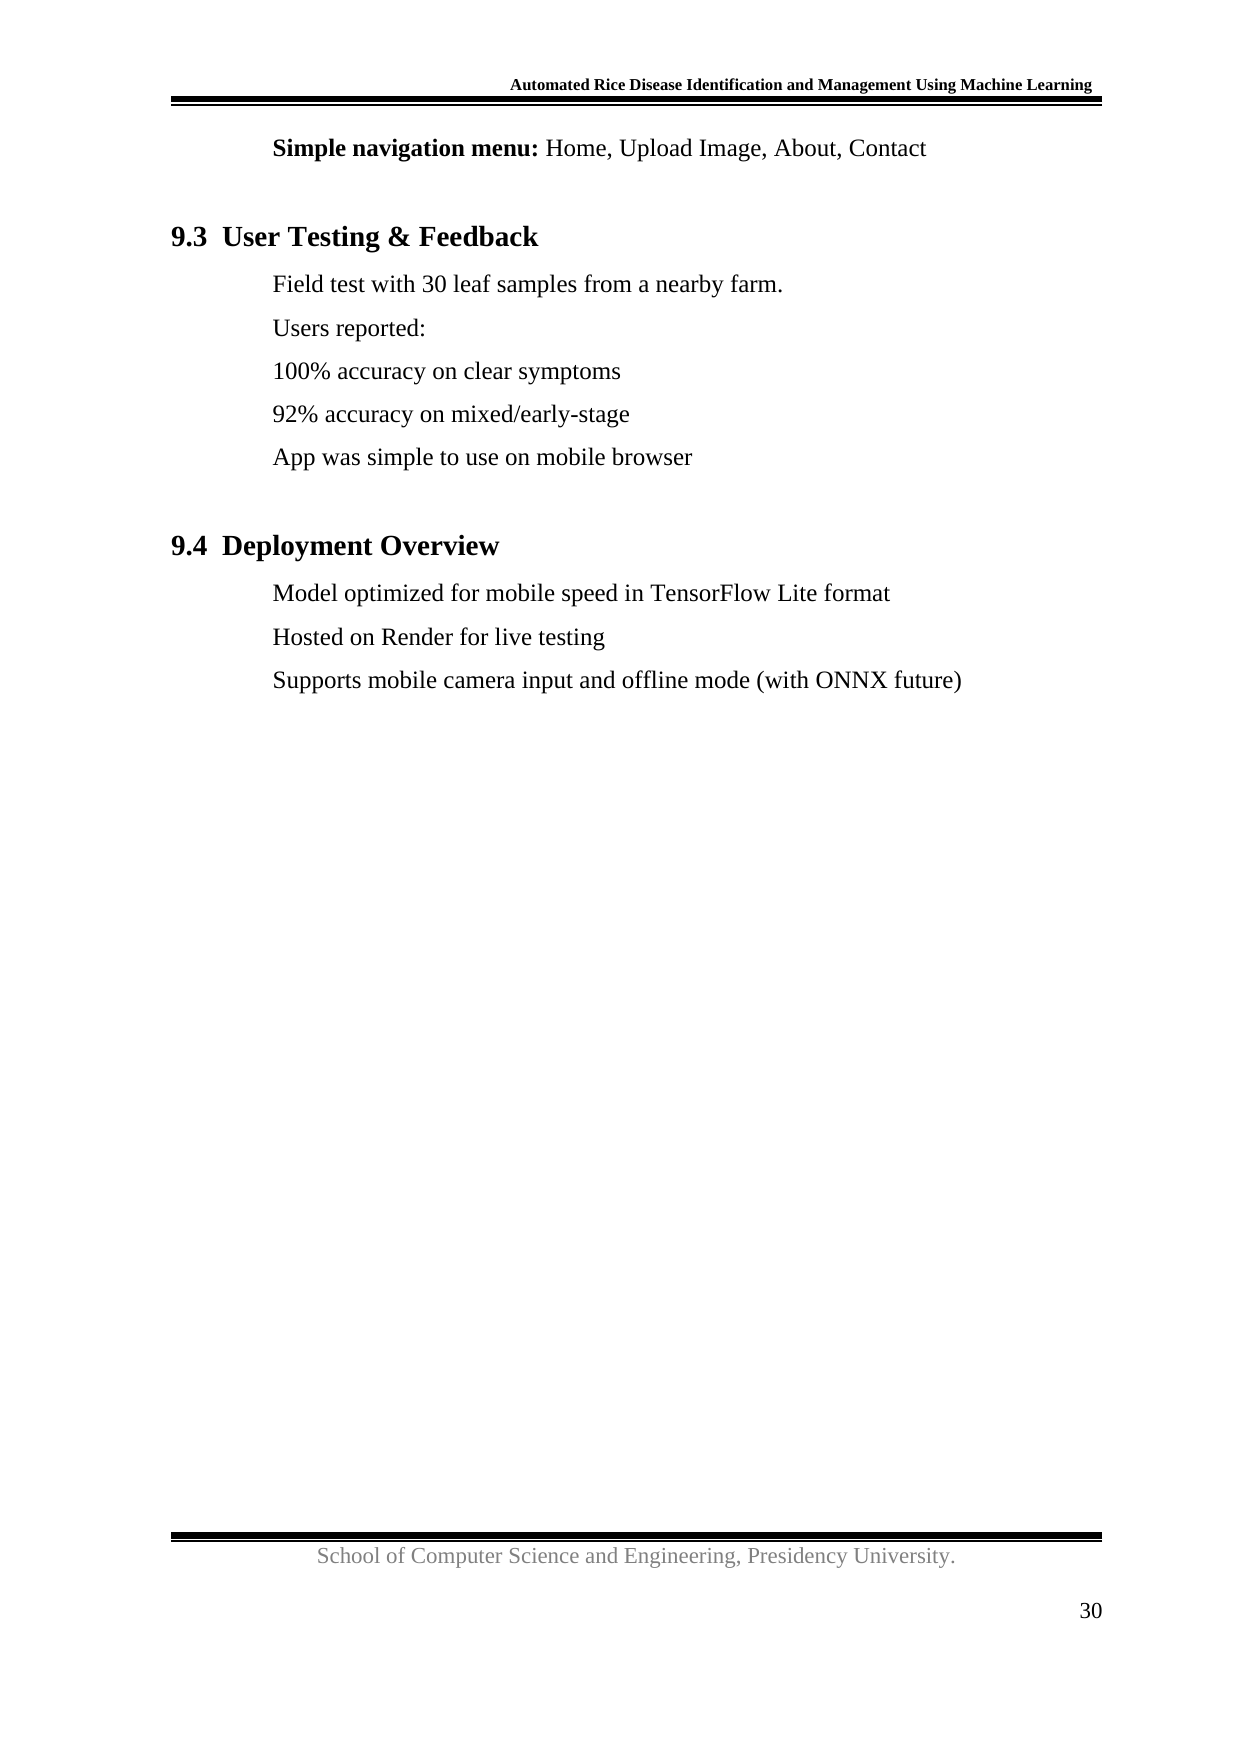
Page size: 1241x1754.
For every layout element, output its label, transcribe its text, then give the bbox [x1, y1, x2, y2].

text Model optimized for mobile speed in TensorFlow Lite format [272, 578, 1102, 607]
text 9.3 User Testing & Feedback [171, 219, 1102, 253]
text Users reported: [272, 313, 1102, 341]
text Simple navigation menu: Home, Upload Image, About, Contact [272, 133, 1102, 162]
text 92% accuracy on mixed/early-stage [272, 399, 1102, 428]
text App was simple to use on mobile browser [272, 442, 1102, 471]
text Supports mobile camera input and offline mode (with ONNX future) [272, 665, 1102, 693]
text Hosted on Render for live testing [272, 622, 1102, 650]
text 9.4 Deployment Overview [171, 528, 1102, 562]
text 100% accuracy on clear symptoms [272, 356, 1102, 384]
text Field test with 30 leaf samples from a nearby farm. [272, 269, 1102, 298]
